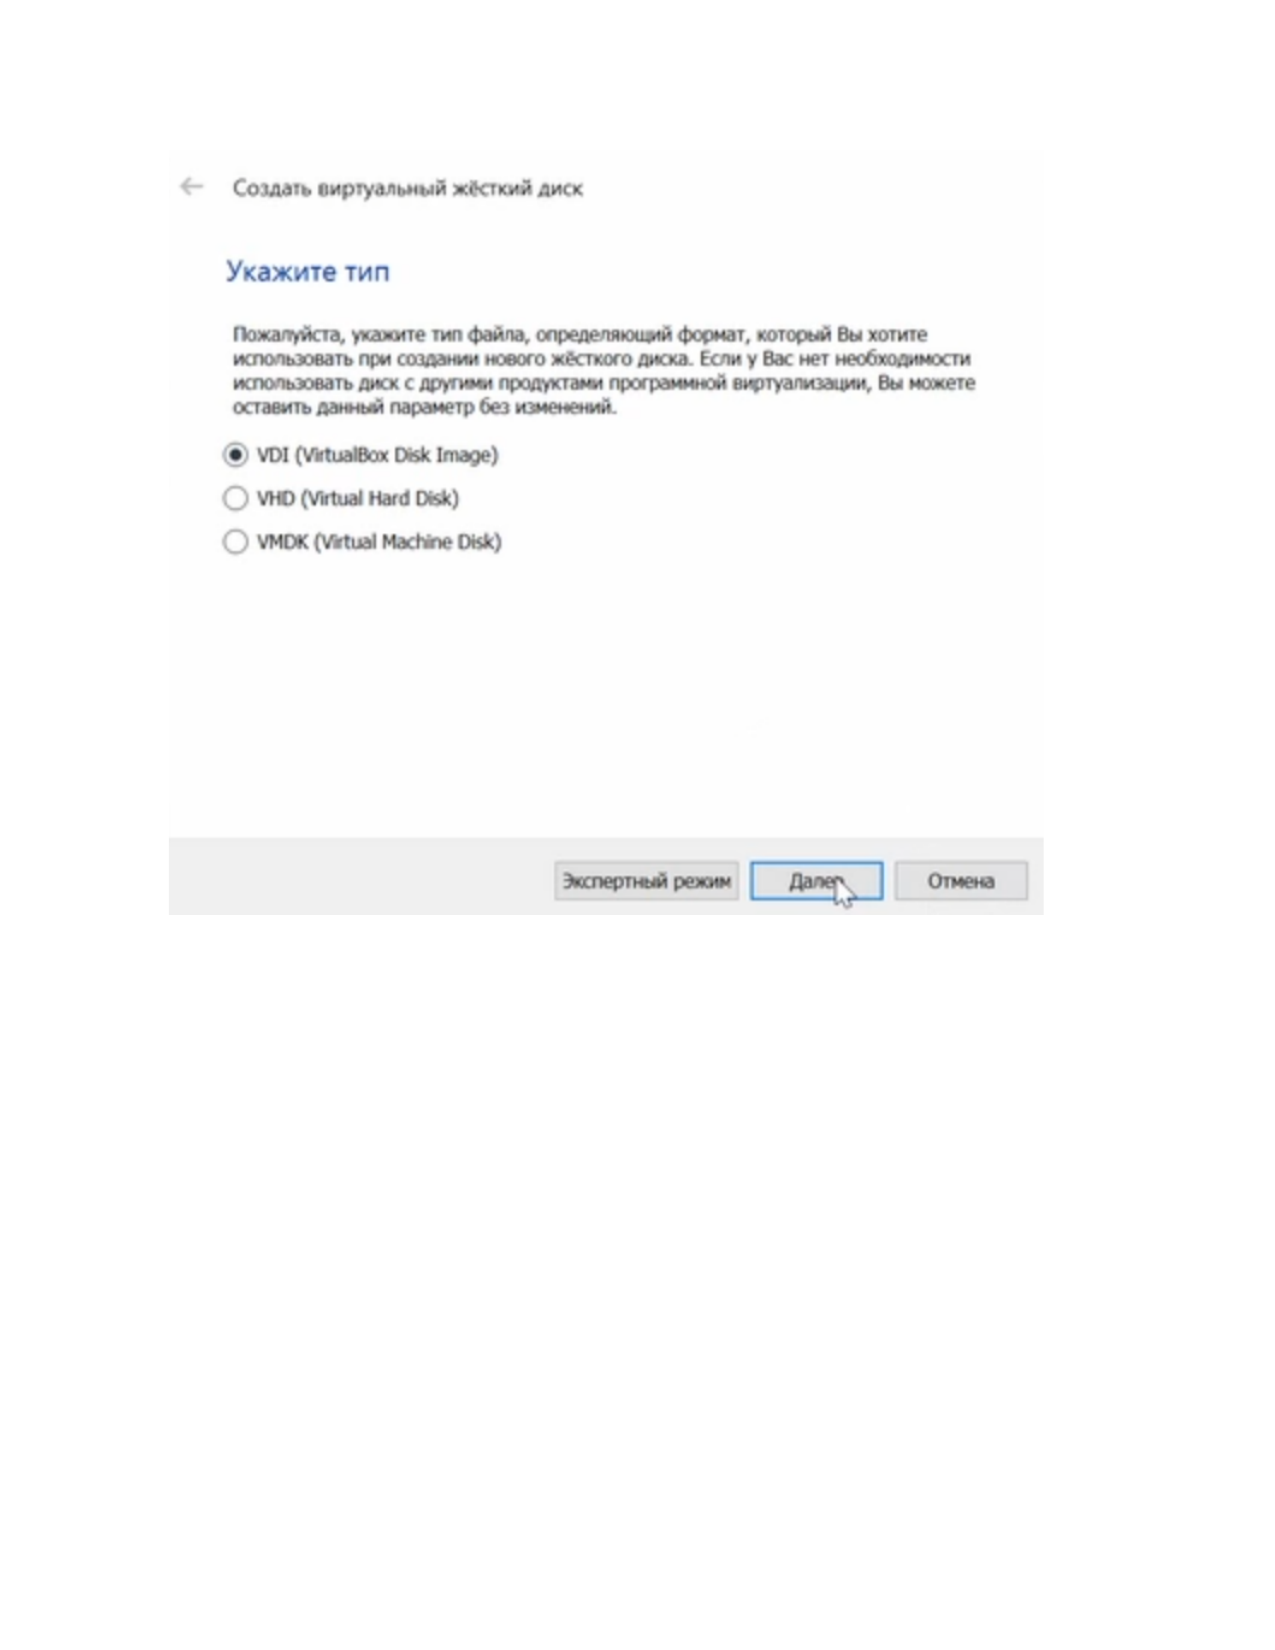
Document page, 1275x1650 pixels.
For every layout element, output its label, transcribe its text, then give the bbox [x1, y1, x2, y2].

picture [168, 150, 1044, 915]
